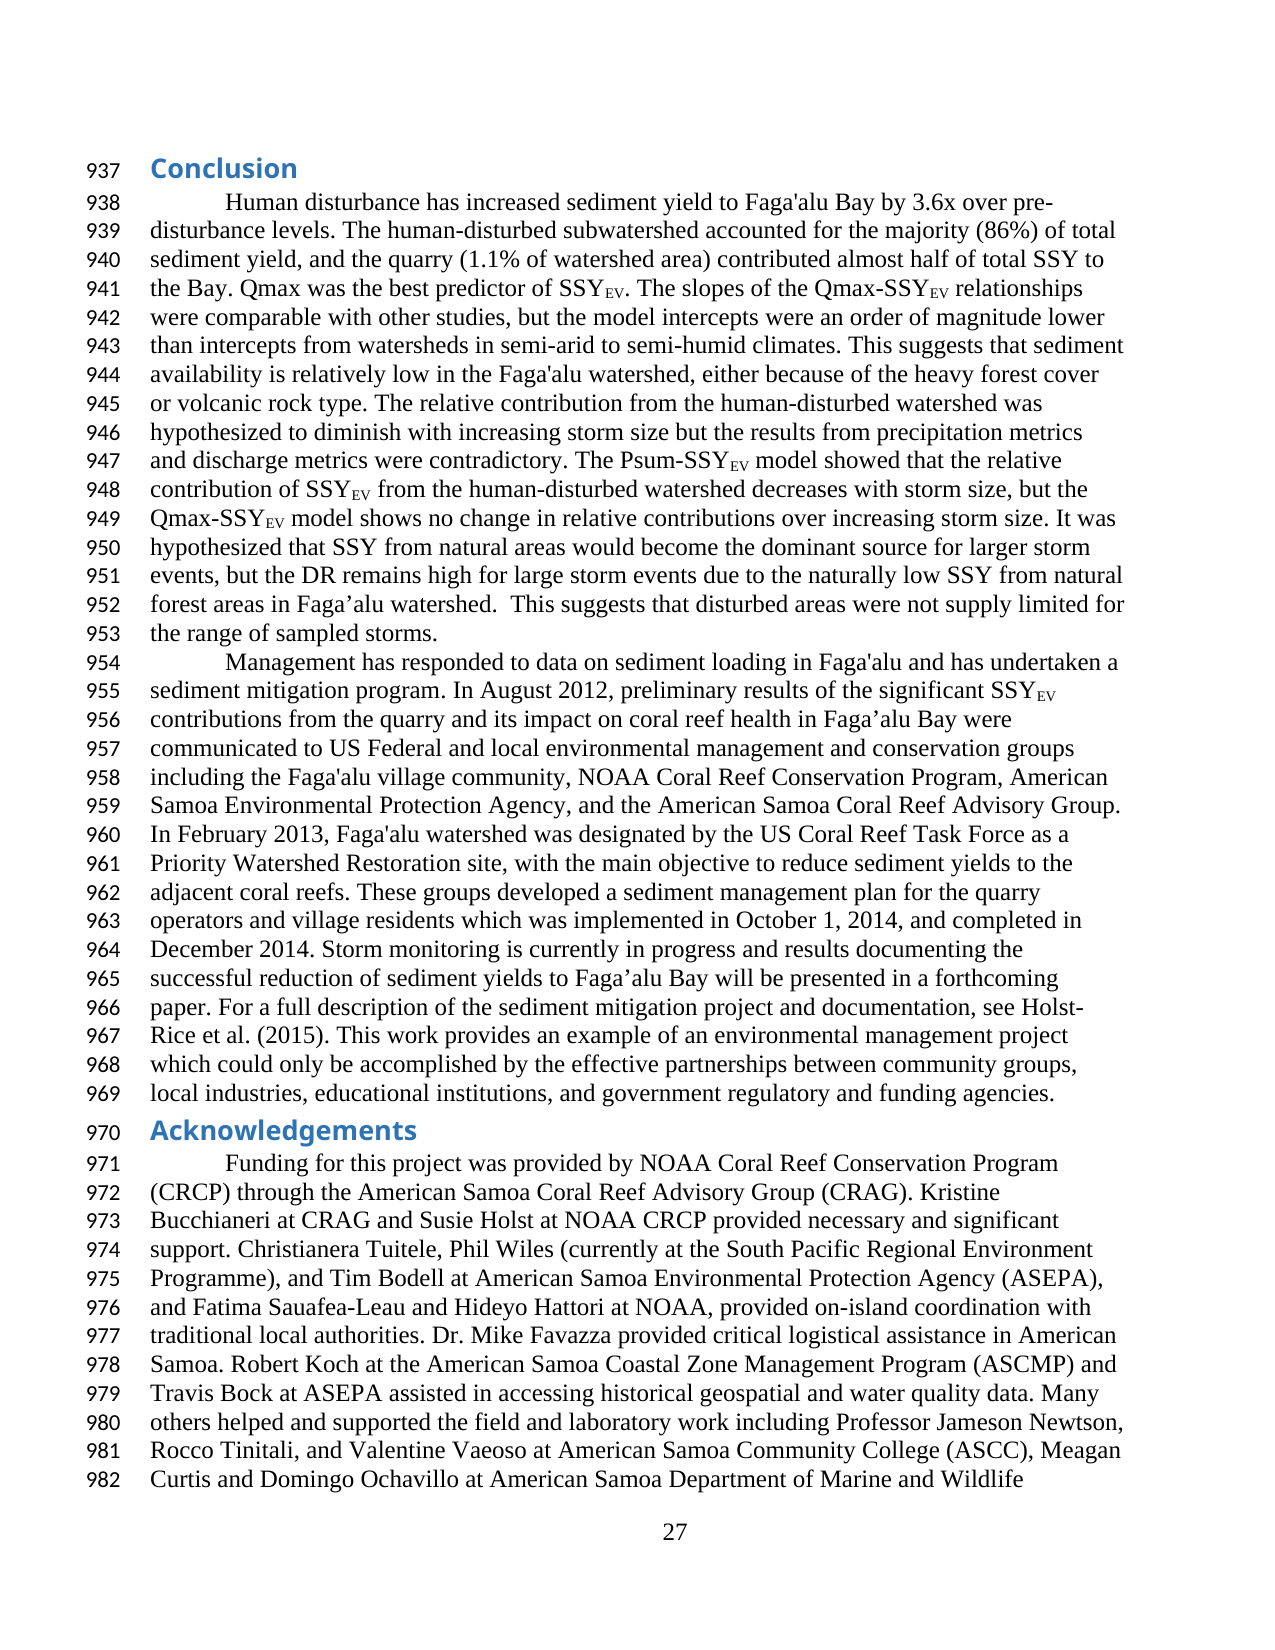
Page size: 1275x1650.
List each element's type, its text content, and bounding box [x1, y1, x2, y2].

text Management has responded to data on sediment loading in Faga'alu and has undertaken a sediment mitigation program. In August 2012, preliminary results of the significant SSYEV contributions from the quarry and its impact on coral reef health in Faga’alu Bay were communicated to US Federal and local environmental management and conservation groups including the Faga'alu village community, NOAA Coral Reef Conservation Program, American Samoa Environmental Protection Agency, and the American Samoa Coral Reef Advisory Group. In February 2013, Faga'alu watershed was designated by the US Coral Reef Task Force as a Priority Watershed Restoration site, with the main objective to reduce sediment yields to the adjacent coral reefs. These groups developed a sediment management plan for the quarry operators and village residents which was implemented in October 1, 2014, and completed in December 2014. Storm monitoring is currently in progress and results documenting the successful reduction of sediment yields to Faga’alu Bay will be presented in a forthcoming paper. For a full description of the sediment mitigation project and documentation, see Holst-Rice et al. (2015). This work provides an example of an environmental management project which could only be accomplished by the effective partnerships between community groups, local industries, educational institutions, and government regulatory and funding agencies. [150, 647, 1125, 1107]
text Human disturbance has increased sediment yield to Faga'alu Bay by 3.6x over pre-disturbance levels. The human-disturbed subwatershed accounted for the majority (86%) of total sediment yield, and the quarry (1.1% of watershed area) contributed almost half of total SSY to the Bay. Qmax was the best predictor of SSYEV. The slopes of the Qmax-SSYEV relationships were comparable with other studies, but the model intercepts were an order of magnitude lower than intercepts from watersheds in semi-arid to semi-humid climates. This suggests that sediment availability is relatively low in the Faga'alu watershed, either because of the heavy forest cover or volcanic rock type. The relative contribution from the human-disturbed watershed was hypothesized to diminish with increasing storm size but the results from precipitation metrics and discharge metrics were contradictory. The Psum-SSYEV model showed that the relative contribution of SSYEV from the human-disturbed watershed decreases with storm size, but the Qmax-SSYEV model shows no change in relative contributions over increasing storm size. It was hypothesized that SSY from natural areas would become the dominant source for larger storm events, but the DR remains high for large storm events due to the naturally low SSY from natural forest areas in Faga’alu watershed. This suggests that disturbed areas were not supply limited for the range of sampled storms. [150, 187, 1125, 647]
subtitle Conclusion [150, 150, 1125, 187]
subtitle Acknowledgements [150, 1111, 1125, 1148]
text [150, 1148, 1125, 1493]
